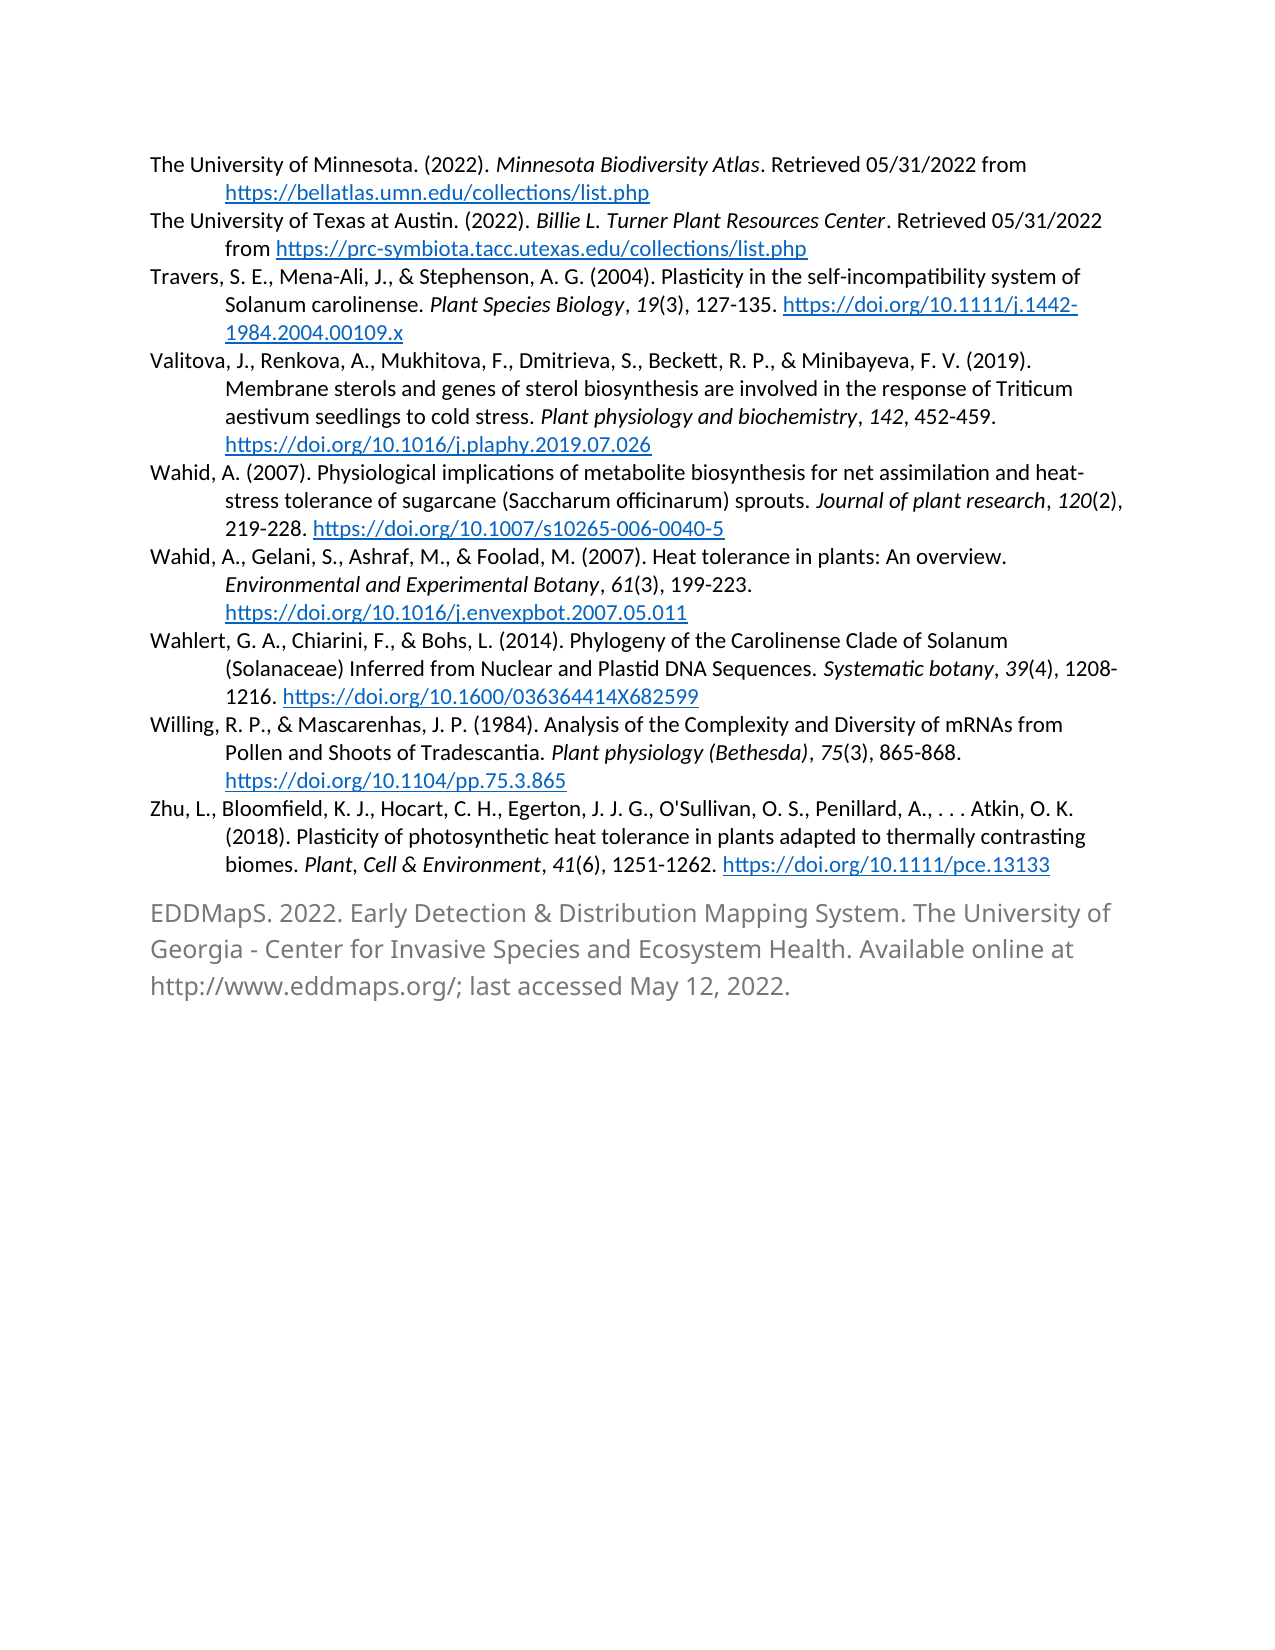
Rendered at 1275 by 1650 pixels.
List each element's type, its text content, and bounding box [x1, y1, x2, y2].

text Wahid, A. (2007). Physiological implications of metabolite biosynthesis for net assimilation and heat-stress tolerance of sugarcane (Saccharum officinarum) sprouts. Journal of plant research, 120(2), 219-228. https://doi.org/10.1007/s10265-006-0040-5 [150, 458, 1125, 542]
text The University of Texas at Austin. (2022). Billie L. Turner Plant Resources Center. Retrieved 05/31/2022 from https://prc-symbiota.tacc.utexas.edu/collections/list.php [150, 206, 1125, 262]
text The University of Minnesota. (2022). Minnesota Biodiversity Atlas. Retrieved 05/31/2022 from https://bellatlas.umn.edu/collections/list.php [150, 150, 1125, 206]
text EDDMapS. 2022. Early Detection & Distribution Mapping System. The University of Georgia - Center for Invasive Species and Ecosystem Health. Available online at http://www.eddmaps.org/; last accessed May 12, 2022. [150, 895, 1125, 1003]
text Zhu, L., Bloomfield, K. J., Hocart, C. H., Egerton, J. J. G., O'Sullivan, O. S., Penillard, A., . . . Atkin, O. K. (2018). Plasticity of photosynthetic heat tolerance in plants adapted to thermally contrasting biomes. Plant, Cell & Environment, 41(6), 1251-1262. https://doi.org/10.1111/pce.13133 [150, 794, 1125, 878]
text Willing, R. P., & Mascarenhas, J. P. (1984). Analysis of the Complexity and Diversity of mRNAs from Pollen and Shoots of Tradescantia. Plant physiology (Bethesda), 75(3), 865-868. https://doi.org/10.1104/pp.75.3.865 [150, 710, 1125, 794]
text Valitova, J., Renkova, A., Mukhitova, F., Dmitrieva, S., Beckett, R. P., & Minibayeva, F. V. (2019). Membrane sterols and genes of sterol biosynthesis are involved in the response of Triticum aestivum seedlings to cold stress. Plant physiology and biochemistry, 142, 452-459. https://doi.org/10.1016/j.plaphy.2019.07.026 [150, 346, 1125, 458]
text Wahlert, G. A., Chiarini, F., & Bohs, L. (2014). Phylogeny of the Carolinense Clade of Solanum (Solanaceae) Inferred from Nuclear and Plastid DNA Sequences. Systematic botany, 39(4), 1208-1216. https://doi.org/10.1600/036364414X682599 [150, 626, 1125, 710]
text Travers, S. E., Mena-Ali, J., & Stephenson, A. G. (2004). Plasticity in the self-incompatibility system of Solanum carolinense. Plant Species Biology, 19(3), 127-135. https://doi.org/10.1111/j.1442-1984.2004.00109.x [150, 262, 1125, 346]
text Wahid, A., Gelani, S., Ashraf, M., & Foolad, M. (2007). Heat tolerance in plants: An overview. Environmental and Experimental Botany, 61(3), 199-223. https://doi.org/10.1016/j.envexpbot.2007.05.011 [150, 542, 1125, 626]
